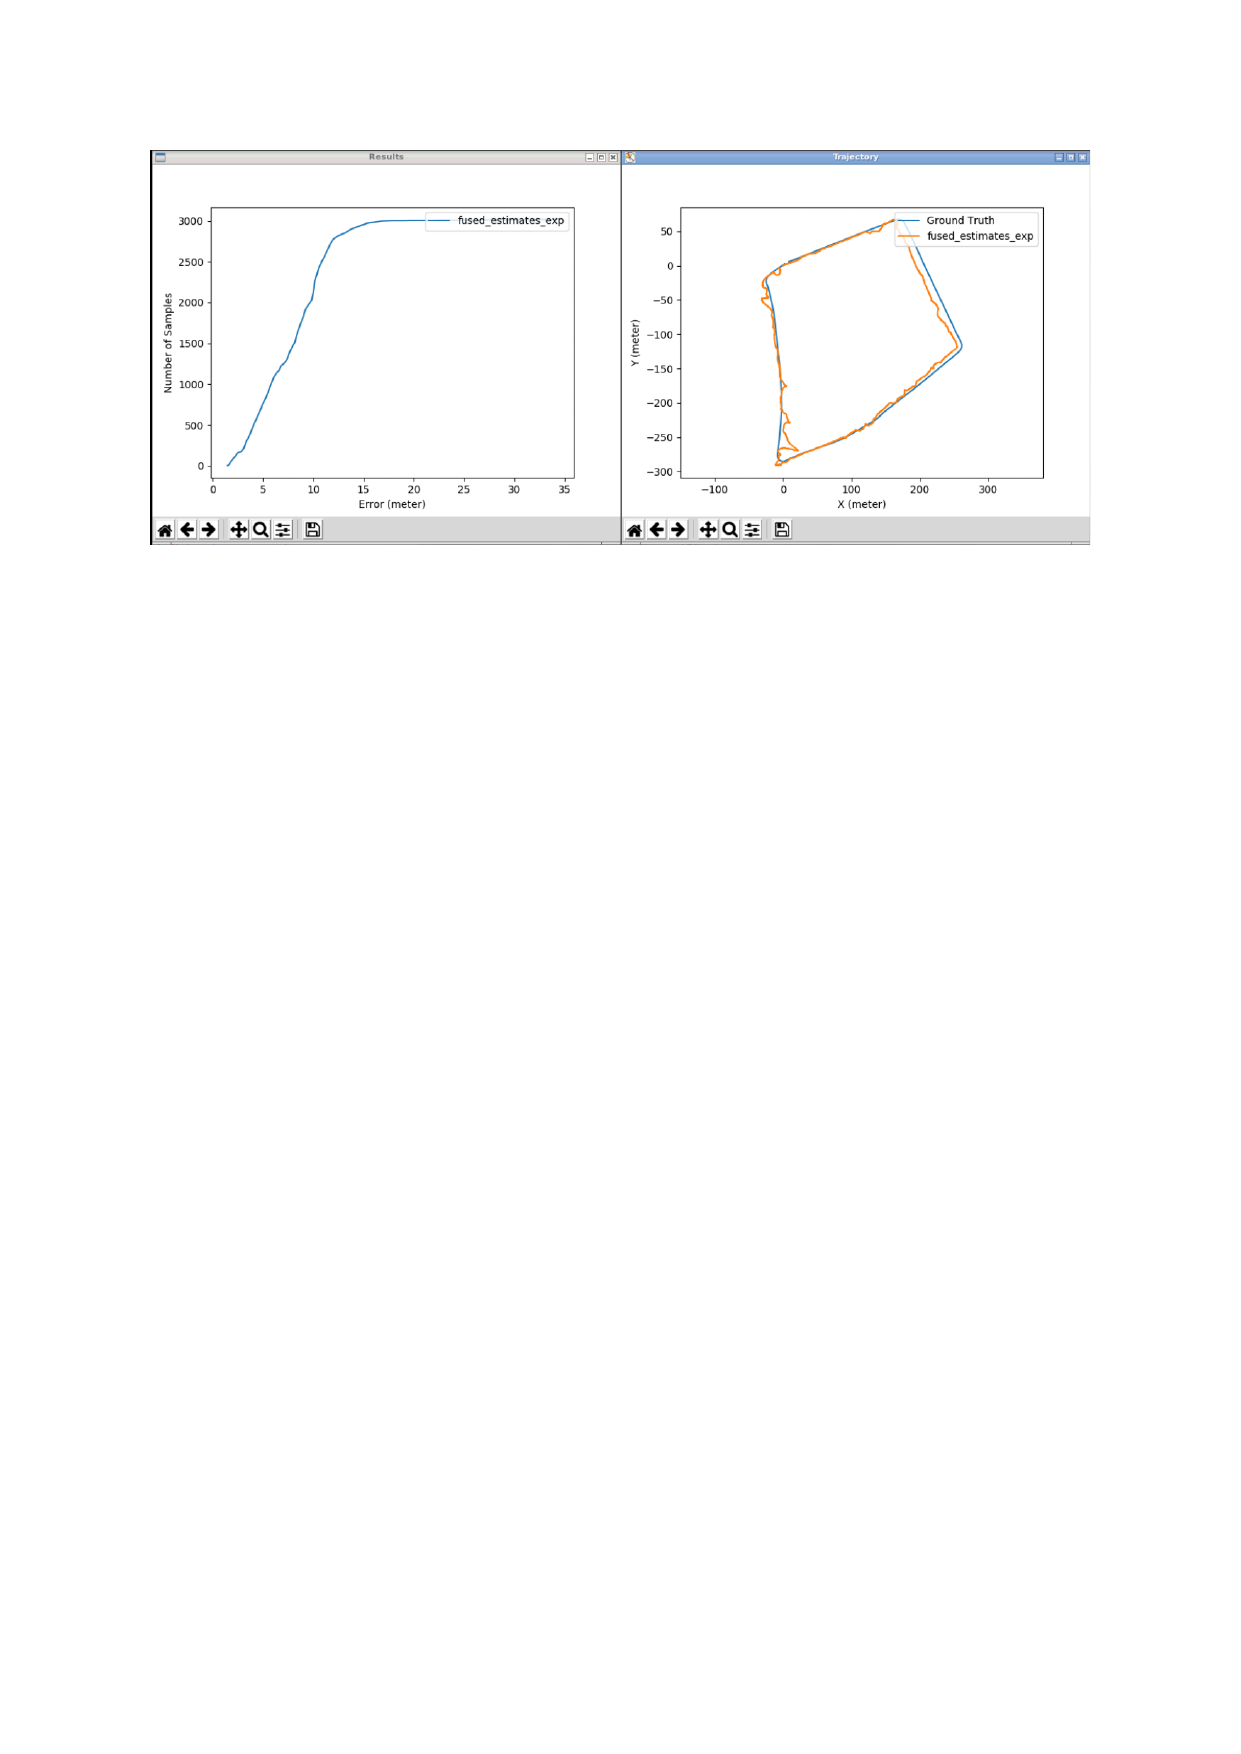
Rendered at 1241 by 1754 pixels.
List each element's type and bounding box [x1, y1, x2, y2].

picture [150, 150, 1091, 545]
